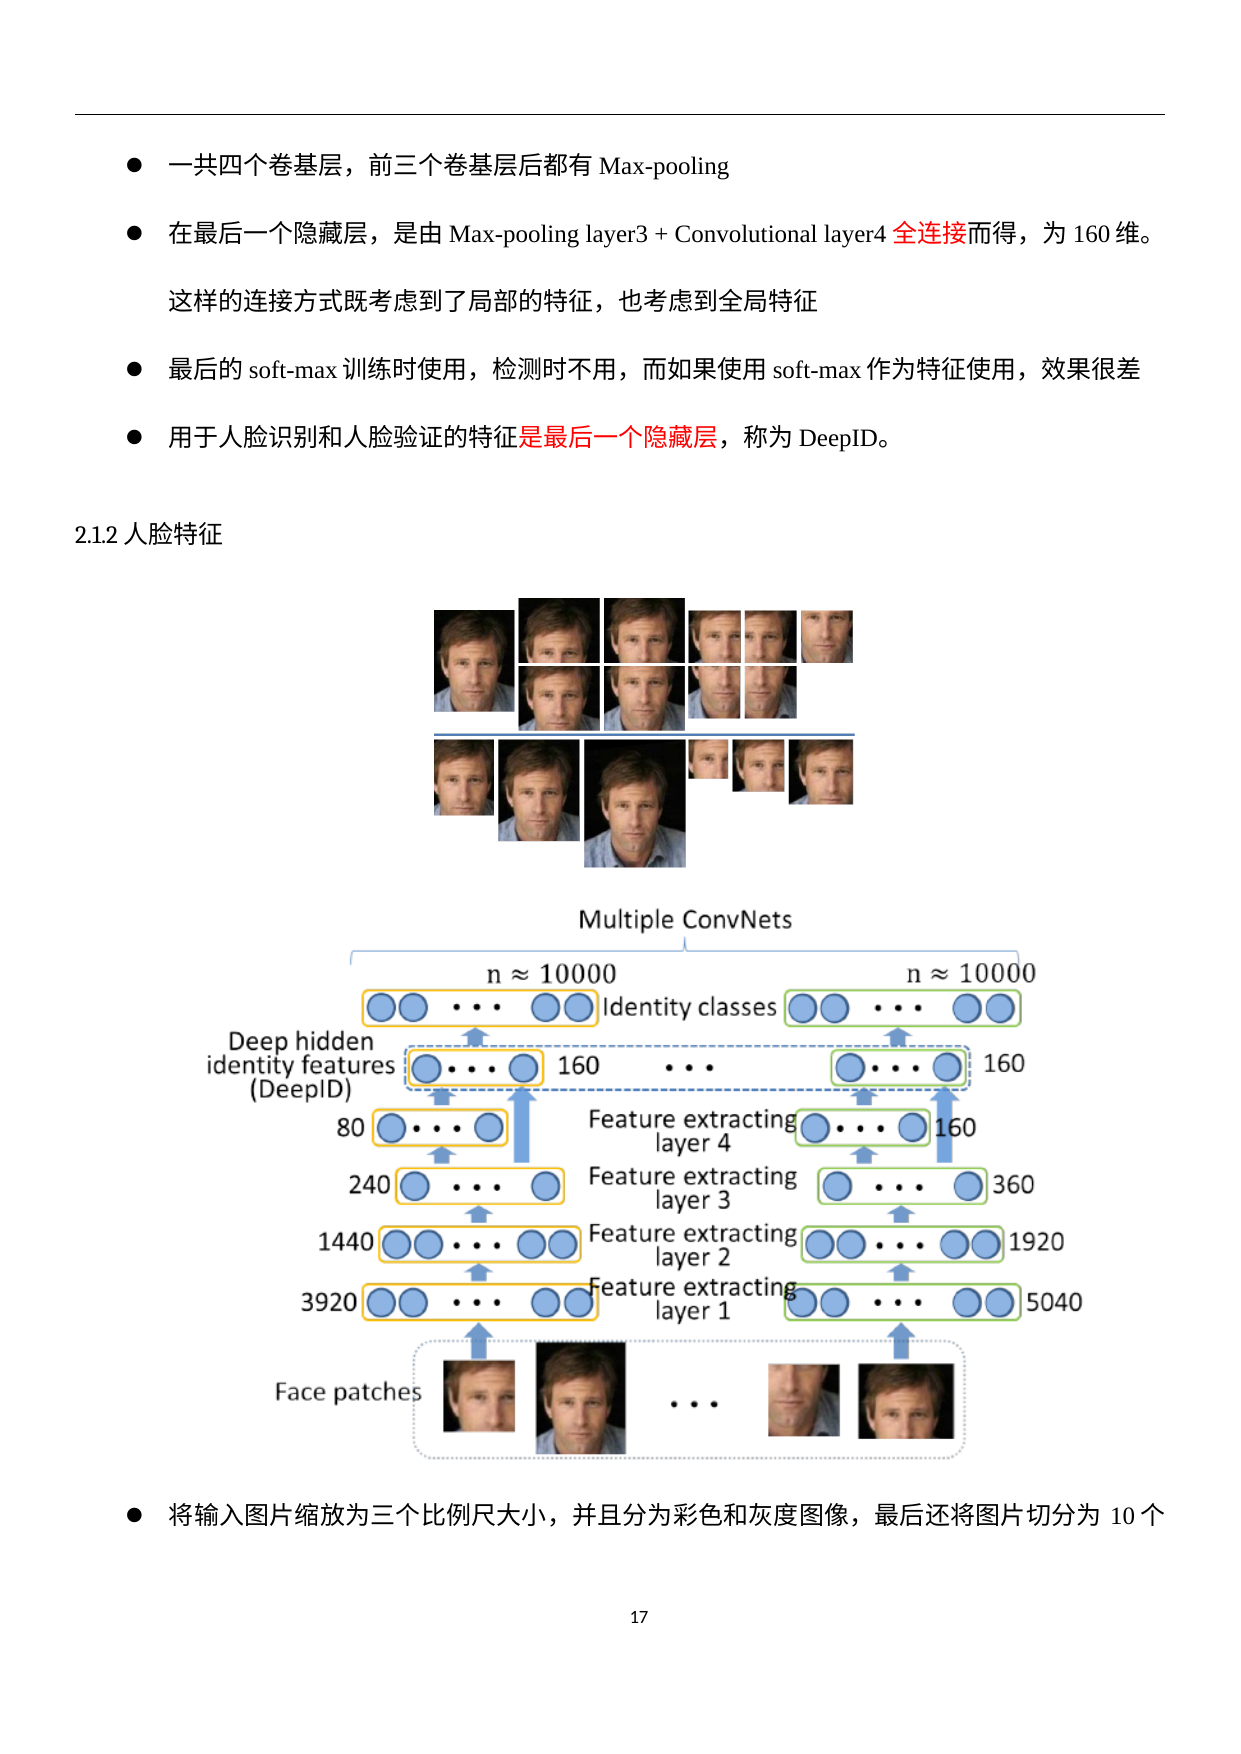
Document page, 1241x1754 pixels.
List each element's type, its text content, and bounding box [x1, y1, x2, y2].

list 用于人脸识别和人脸验证的特征是最后一个隐藏层，称为DeepID。 [125, 402, 1165, 469]
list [125, 1480, 1165, 1548]
list 在最后一个隐藏层，是由Max-pooling layer3 + Convolutional layer4 全连接而得，为160维。这样的连接方式既考虑到了局部的特征，也考虑到全局特征 [125, 198, 1165, 334]
picture [203, 902, 1087, 1471]
picture [432, 596, 858, 870]
subtitle 2.1.2 人脸特征 [75, 499, 1165, 567]
list 最后的soft-max训练时使用，检测时不用，而如果使用soft-max作为特征使用，效果很差 [125, 334, 1165, 402]
list 一共四个卷基层，前三个卷基层后都有Max-pooling [125, 130, 1165, 198]
